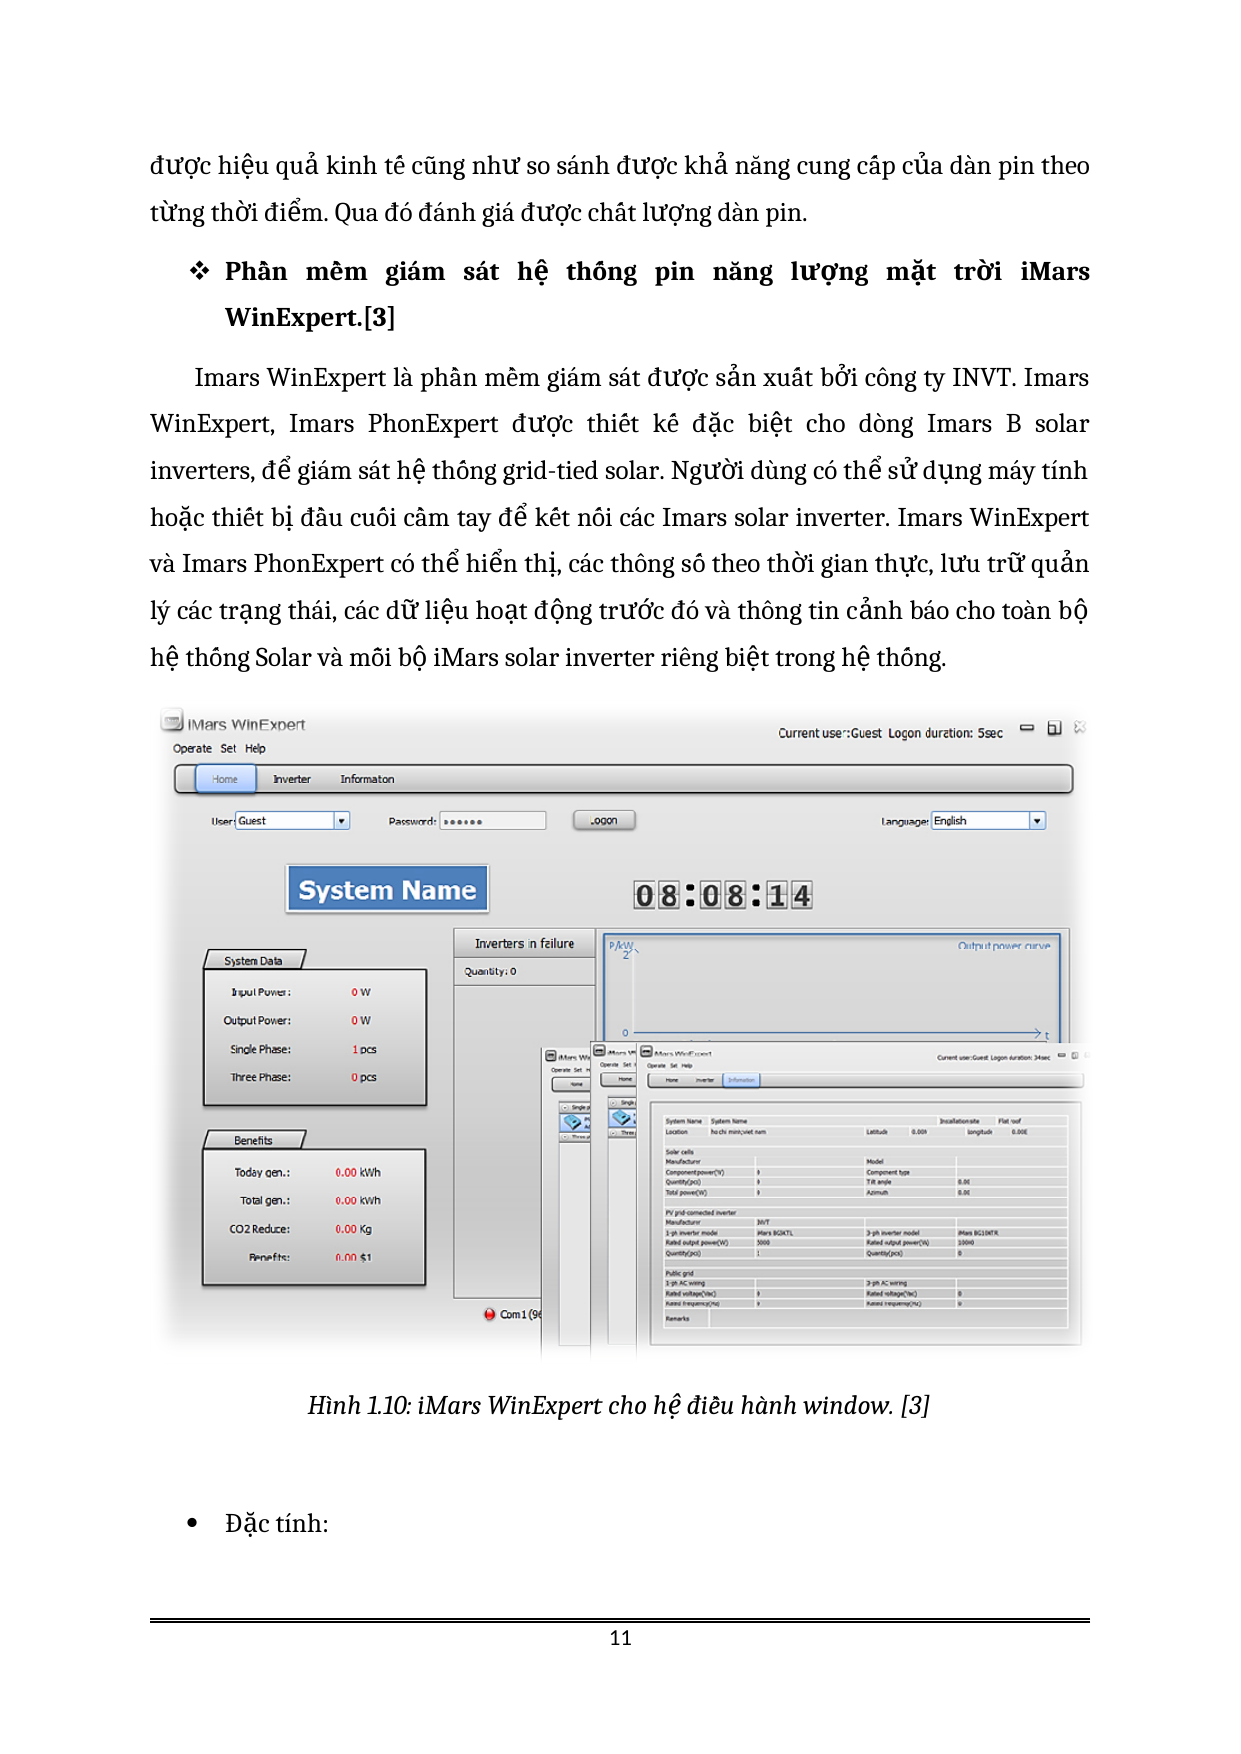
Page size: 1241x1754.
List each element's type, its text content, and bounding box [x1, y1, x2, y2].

list Đặc tính: [187, 1508, 1090, 1539]
text Imars WinExpert là phần mềm giám sát được sản xuất bởi công ty INVT. Imars WinExpert, Imars PhonExpert được thiết kế đặc biệt cho dòng Imars B solar inverters, để giám sát hệ thống grid-tied solar. Người dùng có thể sử dụng máy tính hoặc thiết bị đầu cuối cầm tay để kết nối các Imars solar inverter. Imars WinExpert và Imars PhonExpert có thể hiển thị, các thông số theo thời gian thực, lưu trữ quản lý các trạng thái, các dữ liệu hoạt động trước đó và thông tin cảnh báo cho toàn bộ hệ thống Solar và mỗi bộ iMars solar inverter riêng biệt trong hệ thống. [150, 362, 1090, 673]
text Hình 1.10: iMars WinExpert cho hệ điều hành window. [3] [150, 1390, 1090, 1421]
list Phần mềm giám sát hệ thống pin năng lượng mặt trời iMars WinExpert.[3] [187, 256, 1090, 334]
picture [179, 729, 1066, 1335]
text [150, 150, 1090, 228]
